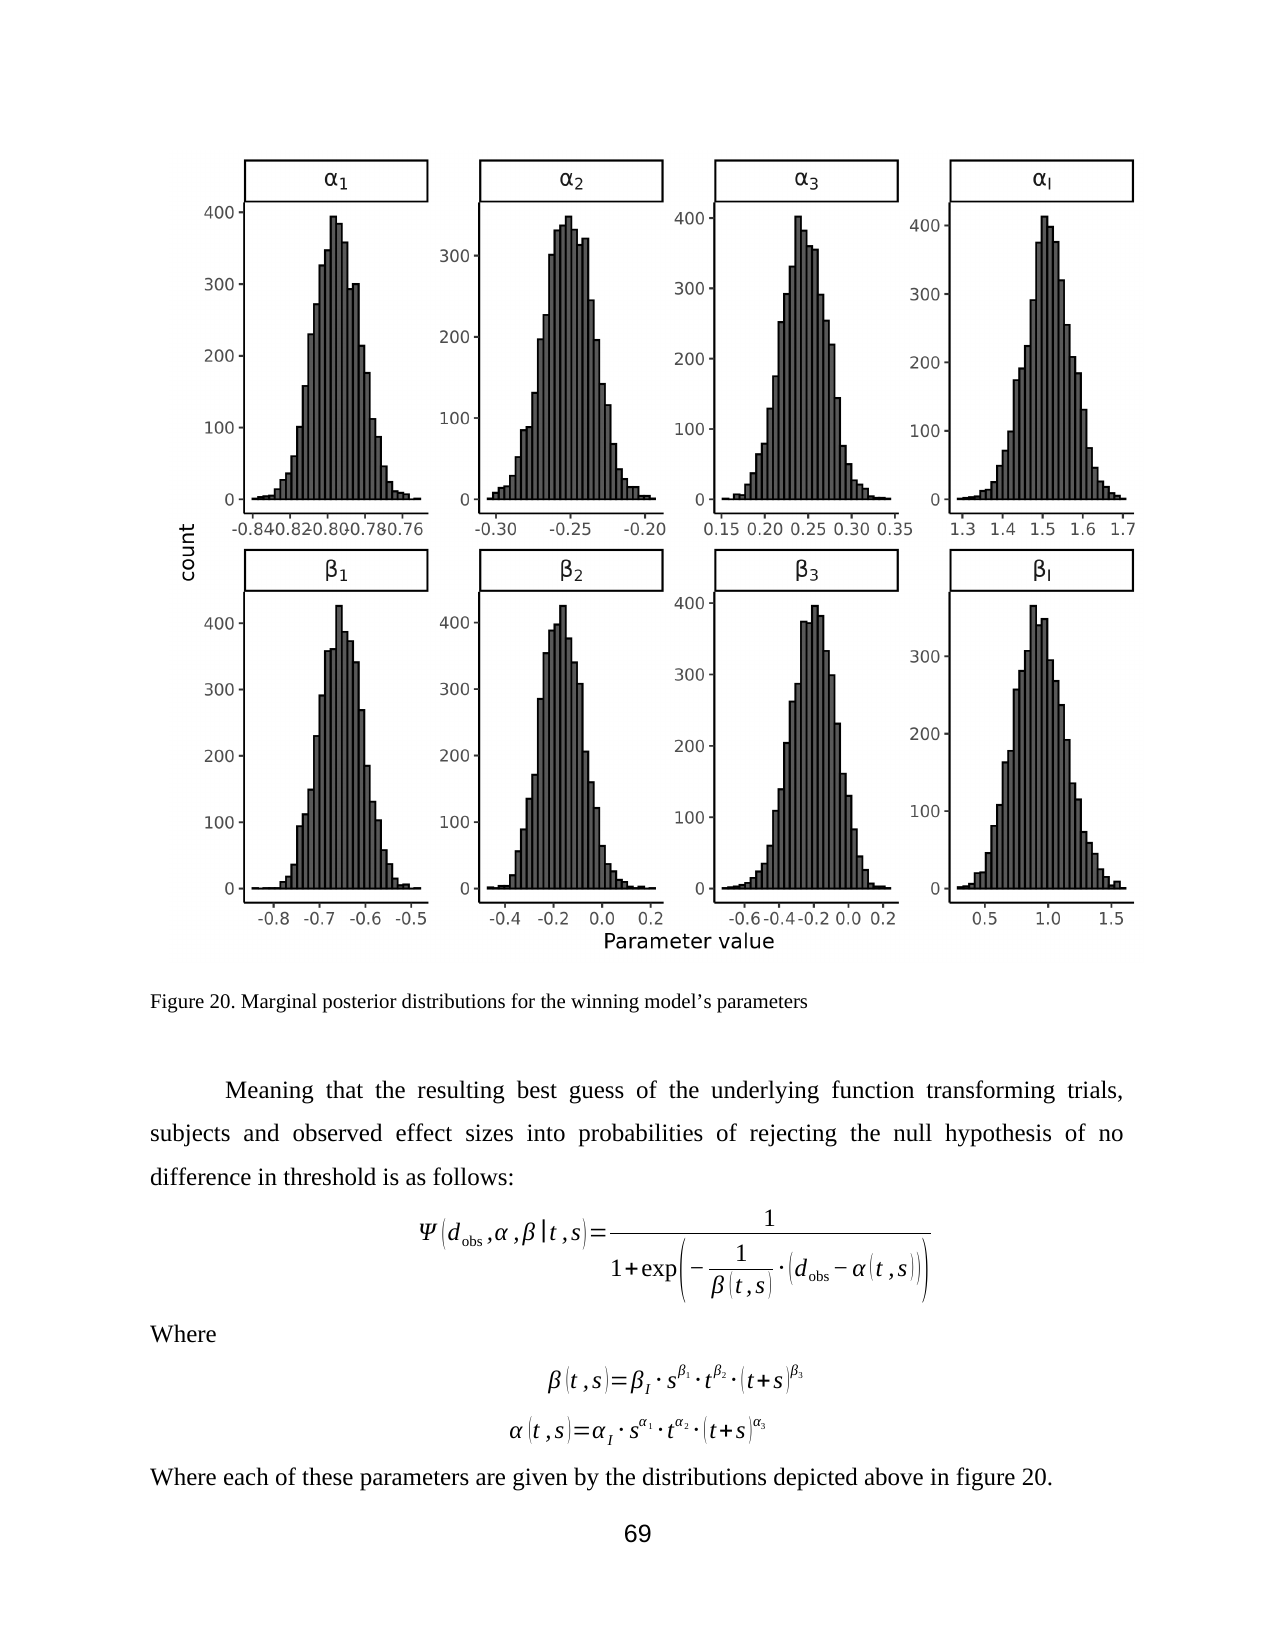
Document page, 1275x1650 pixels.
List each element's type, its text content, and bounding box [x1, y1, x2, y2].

text Where each of these parameters are given by the distributions depicted above in figure 20. [150, 1462, 1125, 1491]
text Figure 20. Marginal posterior distributions for the winning model’s parameters [150, 989, 1125, 1013]
text Meaning that the resulting best guess of the underlying function transforming trials, subjects and observed effect sizes into probabilities of rejecting the null hypothesis of no difference in threshold is as follows: [150, 1075, 1125, 1190]
picture [168, 150, 1144, 963]
text Where [150, 1319, 1125, 1347]
